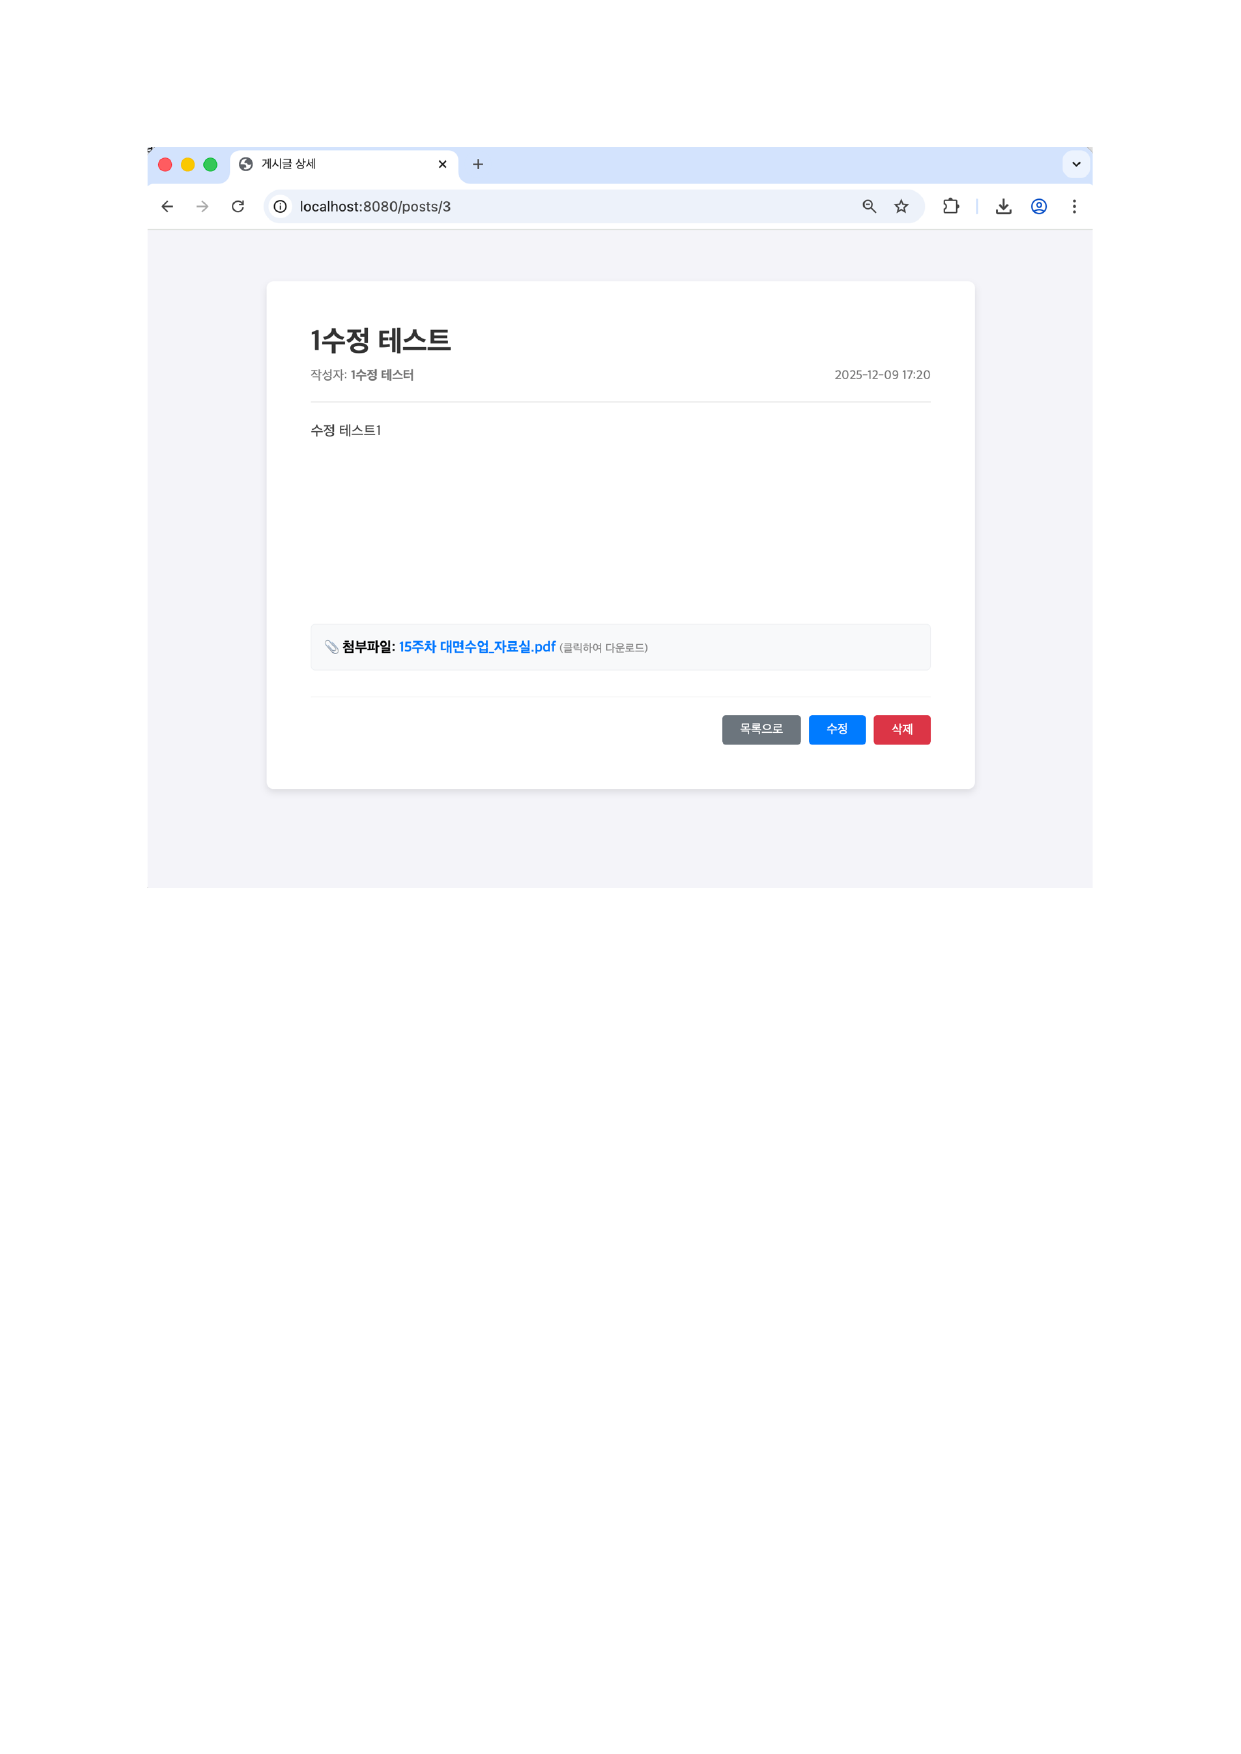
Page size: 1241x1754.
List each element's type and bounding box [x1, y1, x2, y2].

picture [147, 147, 1093, 888]
